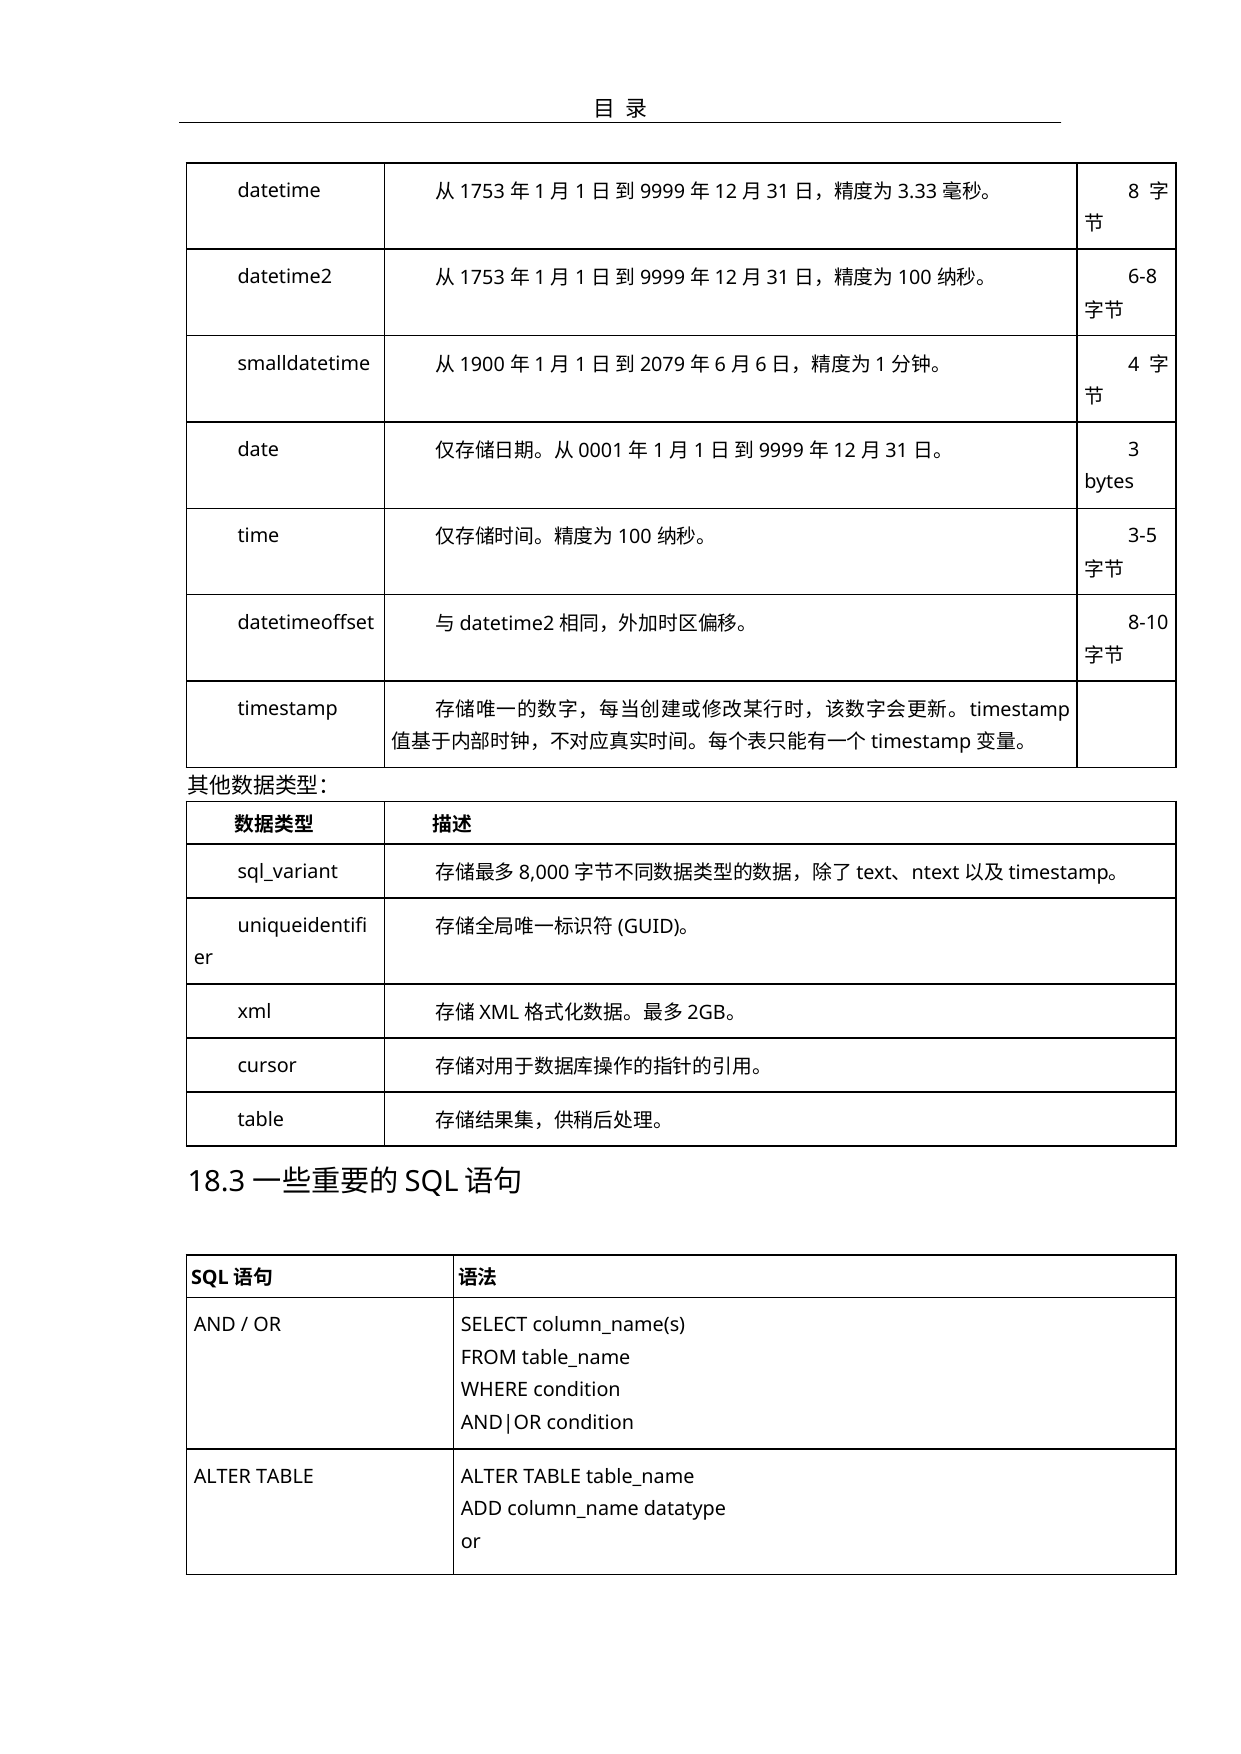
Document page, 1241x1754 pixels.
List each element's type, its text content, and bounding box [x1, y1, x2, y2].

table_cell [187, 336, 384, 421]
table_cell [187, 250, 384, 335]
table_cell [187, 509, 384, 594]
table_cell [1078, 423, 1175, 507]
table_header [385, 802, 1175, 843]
subtitle 一些重要的SQL语句 [187, 1147, 1053, 1211]
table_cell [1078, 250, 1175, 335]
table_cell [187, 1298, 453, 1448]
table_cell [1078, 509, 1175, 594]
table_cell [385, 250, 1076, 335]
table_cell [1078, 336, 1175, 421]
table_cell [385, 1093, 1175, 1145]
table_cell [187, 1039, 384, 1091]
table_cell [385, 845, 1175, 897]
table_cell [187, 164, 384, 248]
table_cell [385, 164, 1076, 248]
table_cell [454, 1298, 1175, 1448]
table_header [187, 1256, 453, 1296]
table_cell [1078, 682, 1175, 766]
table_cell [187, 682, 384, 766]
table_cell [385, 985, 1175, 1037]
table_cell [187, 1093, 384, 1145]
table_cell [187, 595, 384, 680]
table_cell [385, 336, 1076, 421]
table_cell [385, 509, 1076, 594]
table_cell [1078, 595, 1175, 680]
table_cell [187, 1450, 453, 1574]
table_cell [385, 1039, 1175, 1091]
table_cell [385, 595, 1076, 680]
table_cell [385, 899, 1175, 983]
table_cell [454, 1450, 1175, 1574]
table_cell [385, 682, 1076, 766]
text 其他数据类型： [187, 768, 1053, 801]
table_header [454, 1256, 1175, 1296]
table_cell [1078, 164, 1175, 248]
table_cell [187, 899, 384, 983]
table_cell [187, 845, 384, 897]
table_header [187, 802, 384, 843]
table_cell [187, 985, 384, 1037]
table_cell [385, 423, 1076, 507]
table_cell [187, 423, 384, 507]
